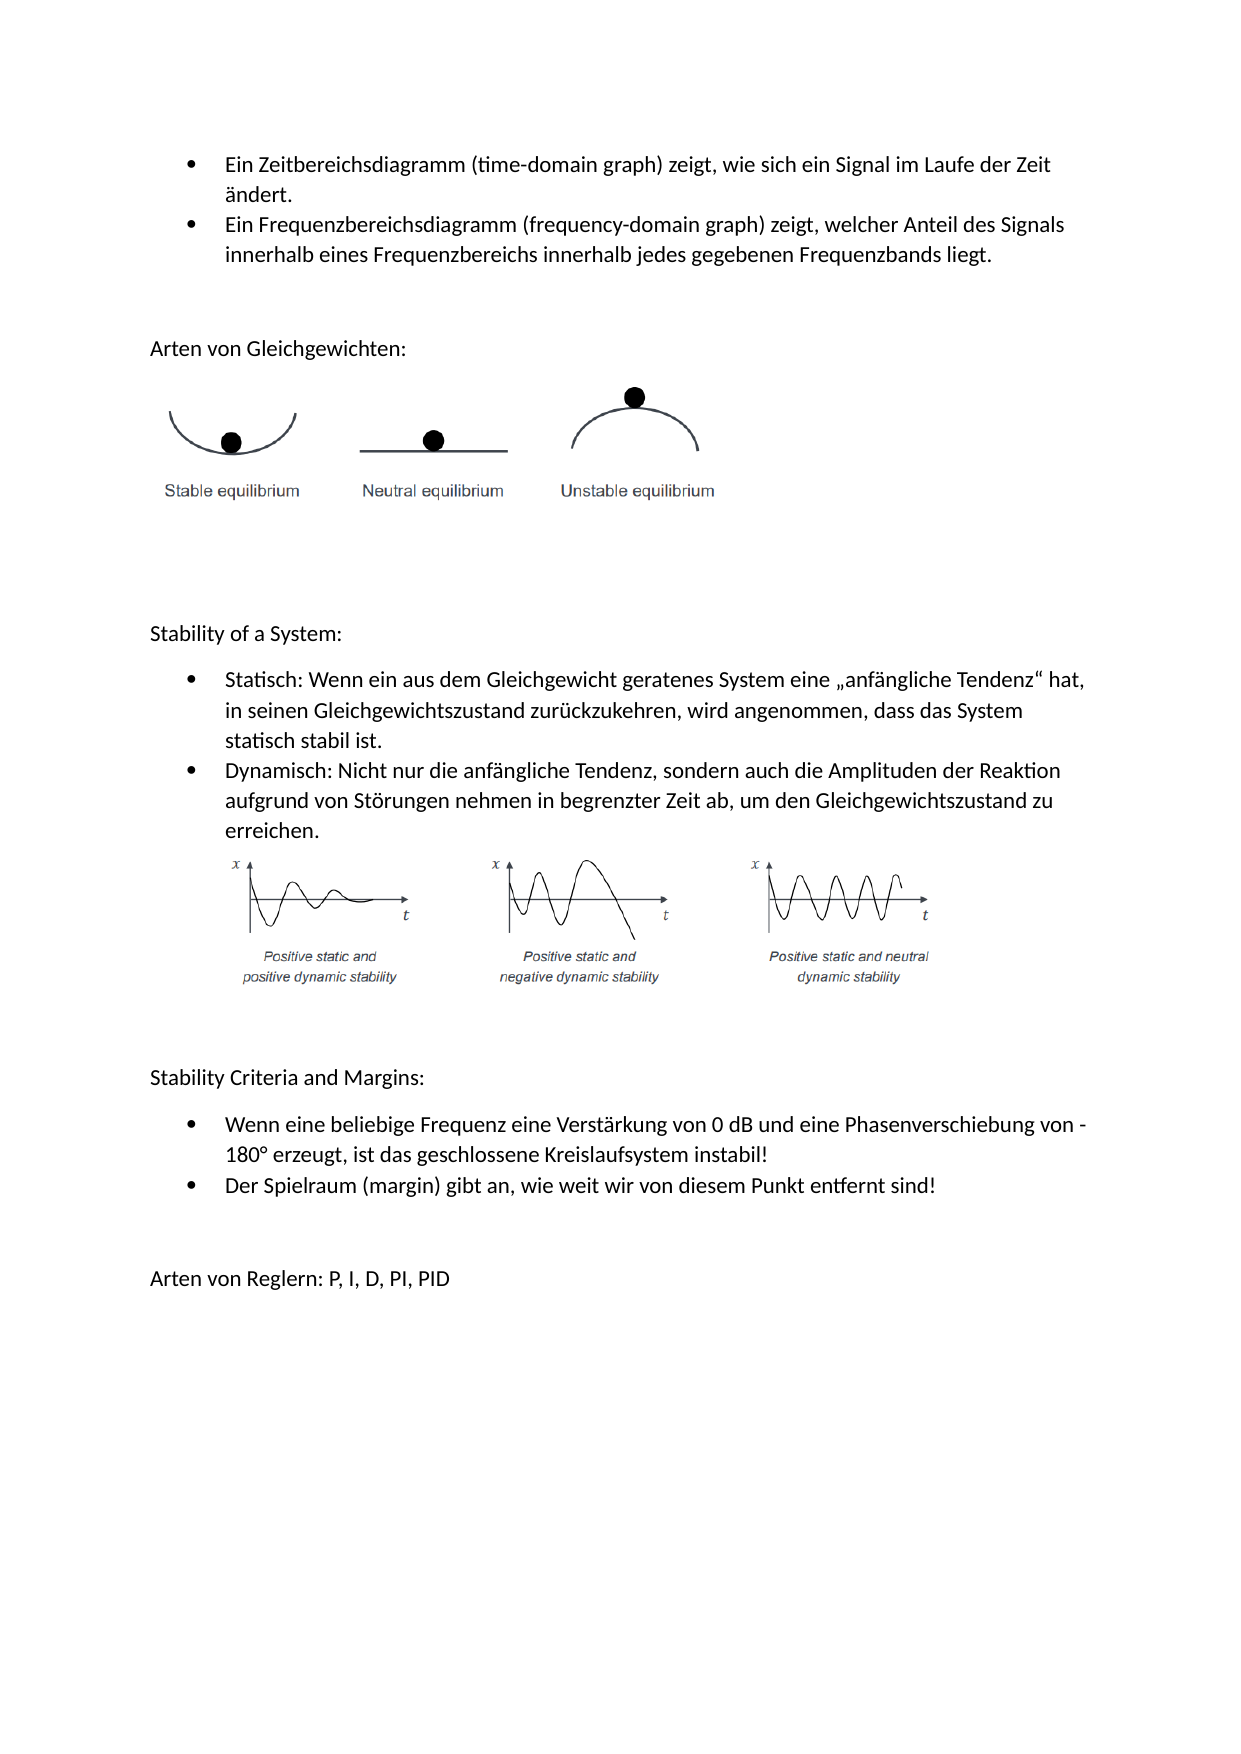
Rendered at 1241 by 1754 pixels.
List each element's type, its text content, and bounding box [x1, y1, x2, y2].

list Dynamisch: Nicht nur die anfängliche Tendenz, sondern auch die Amplituden der Reaktion aufgrund von Störungen nehmen in begrenzter Zeit ab, um den Gleichgewichtszustand zu erreichen. [187, 756, 1090, 844]
list Ein Frequenzbereichsdiagramm (frequency-domain graph) zeigt, welcher Anteil des Signals innerhalb eines Frequenzbereichs innerhalb jedes gegebenen Frequenzbands liegt. [187, 210, 1090, 269]
text Stability Criteria and Margins: [150, 1063, 1090, 1092]
list Ein Zeitbereichsdiagramm (time-domain graph) zeigt, wie sich ein Signal im Laufe der Zeit ändert. [187, 150, 1090, 208]
picture [150, 381, 723, 504]
list Wenn eine beliebige Frequenz eine Verstärkung von 0 dB und eine Phasenverschiebung von -180° erzeugt, ist das geschlossene Kreislaufsystem instabil! [187, 1110, 1090, 1169]
list Statisch: Wenn ein aus dem Gleichgewicht geratenes System eine „anfängliche Tendenz“ hat, in seinen Gleichgewichtszustand zurückzukehren, wird angenommen, dass das System statisch stabil ist. [187, 666, 1090, 754]
text Arten von Reglern: P, I, D, PI, PID [150, 1264, 1090, 1293]
list Der Spielraum (margin) gibt an, wie weit wir von diesem Punkt entfernt sind! [187, 1171, 1090, 1199]
text Arten von Gleichgewichten: [150, 334, 1090, 362]
picture [224, 847, 948, 996]
text Stability of a System: [150, 619, 1090, 647]
